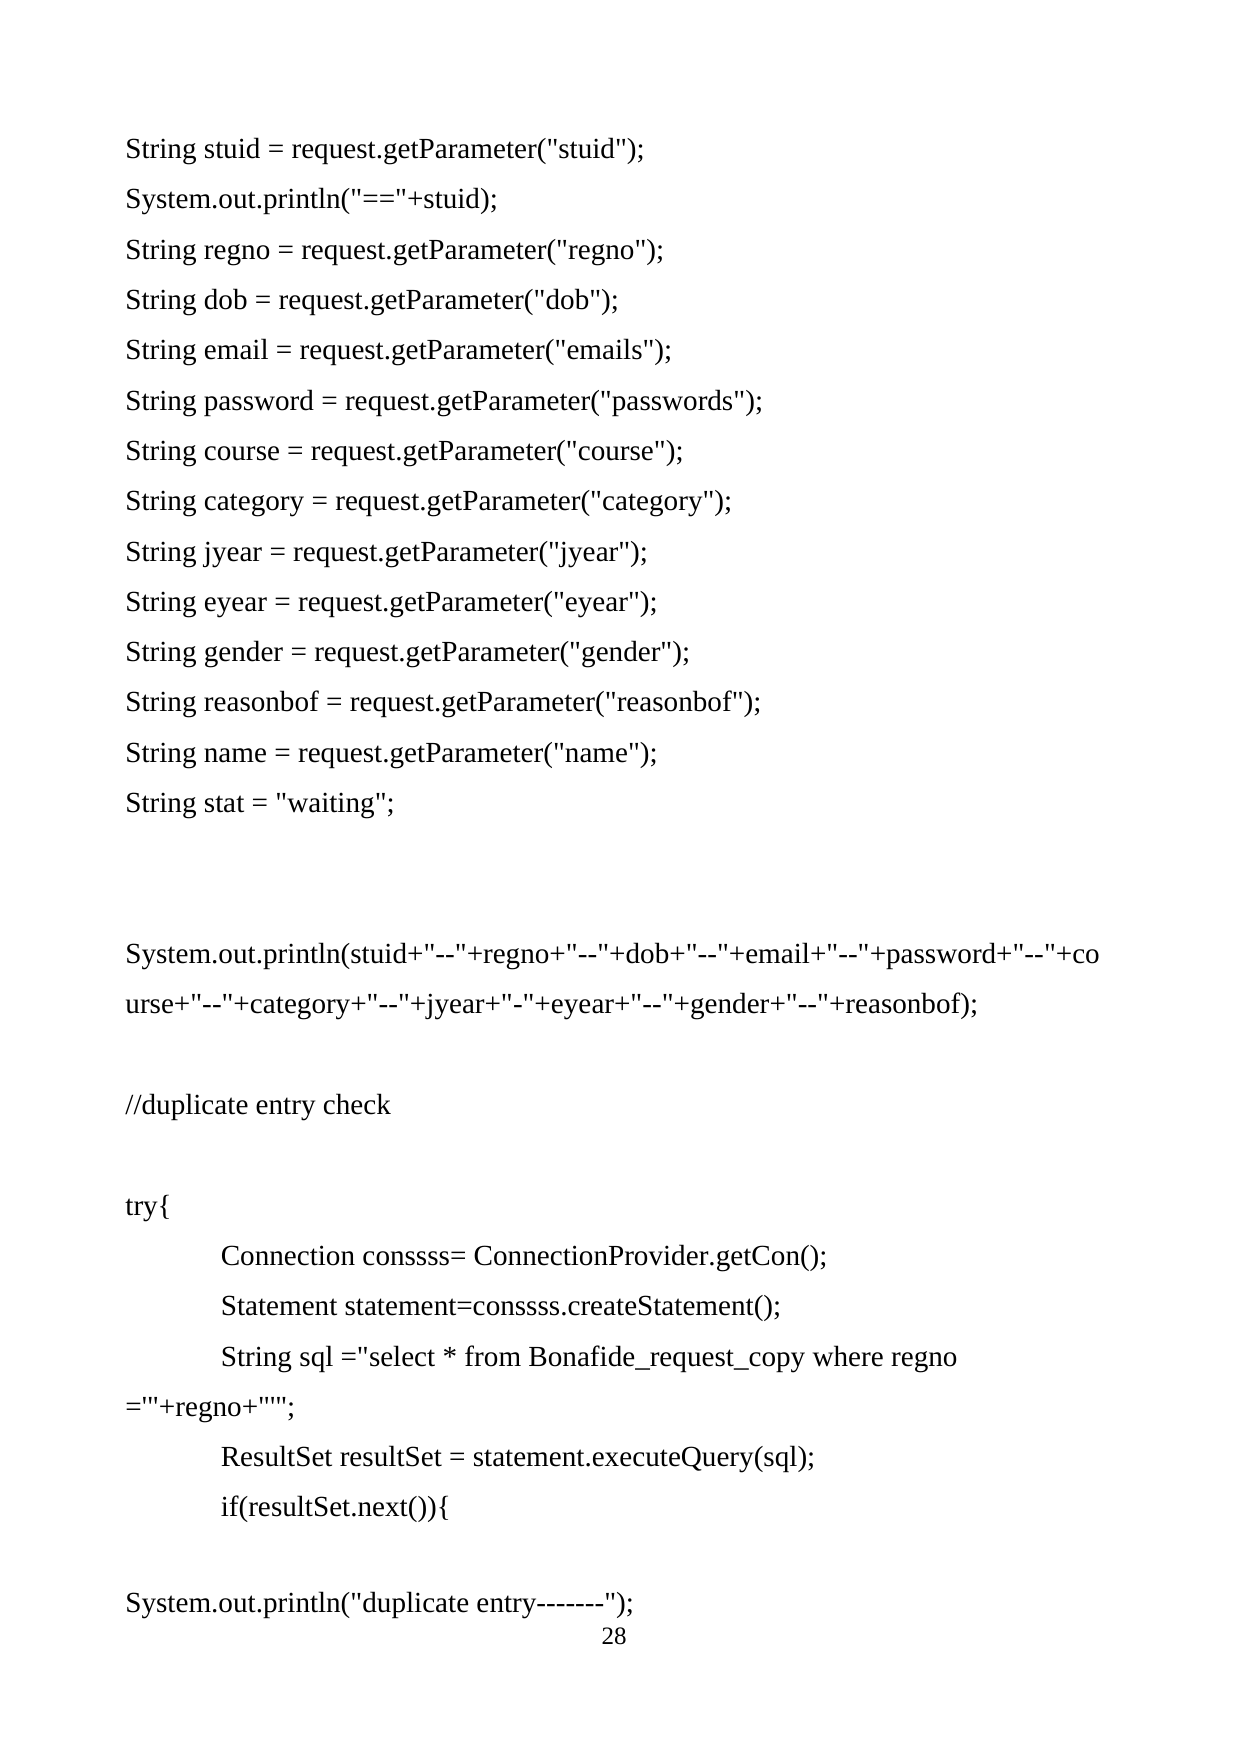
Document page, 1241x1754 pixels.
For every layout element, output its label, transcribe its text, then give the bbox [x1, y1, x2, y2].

text String jyear = request.getParameter("jyear"); [125, 534, 1103, 567]
text String dob = request.getParameter("dob"); [125, 282, 1103, 316]
text String email = request.getParameter("emails"); [125, 332, 1103, 366]
text String password = request.getParameter("passwords"); [125, 383, 1103, 416]
text System.out.println("duplicate entry-------"); [125, 1585, 1103, 1619]
text System.out.println("=="+stuid); [125, 181, 1103, 215]
text String sql ="select * from Bonafide_request_copy where regno ='"+regno+"'"; [125, 1339, 1103, 1422]
text String name = request.getParameter("name"); [125, 735, 1103, 768]
text //duplicate entry check [125, 1087, 1103, 1121]
text String gender = request.getParameter("gender"); [125, 634, 1103, 668]
text String reasonbof = request.getParameter("reasonbof"); [125, 684, 1103, 718]
text ResultSet resultSet = statement.executeQuery(sql); [125, 1439, 1103, 1473]
text if(resultSet.next()){ [125, 1489, 1103, 1523]
text String course = request.getParameter("course"); [125, 433, 1103, 467]
text String eyear = request.getParameter("eyear"); [125, 584, 1103, 617]
text String category = request.getParameter("category"); [125, 483, 1103, 517]
text String stuid = request.getParameter("stuid"); [125, 131, 1103, 165]
text System.out.println(stuid+"--"+regno+"--"+dob+"--"+email+"--"+password+"--"+course+"--"+category+"--"+jyear+"-"+eyear+"--"+gender+"--"+reasonbof); [125, 936, 1103, 1020]
text String stat = "waiting"; [125, 785, 1103, 819]
text try{ [125, 1188, 1103, 1221]
text Connection conssss= ConnectionProvider.getCon(); [125, 1238, 1103, 1272]
text Statement statement=conssss.createStatement(); [125, 1288, 1103, 1322]
text String regno = request.getParameter("regno"); [125, 232, 1103, 265]
